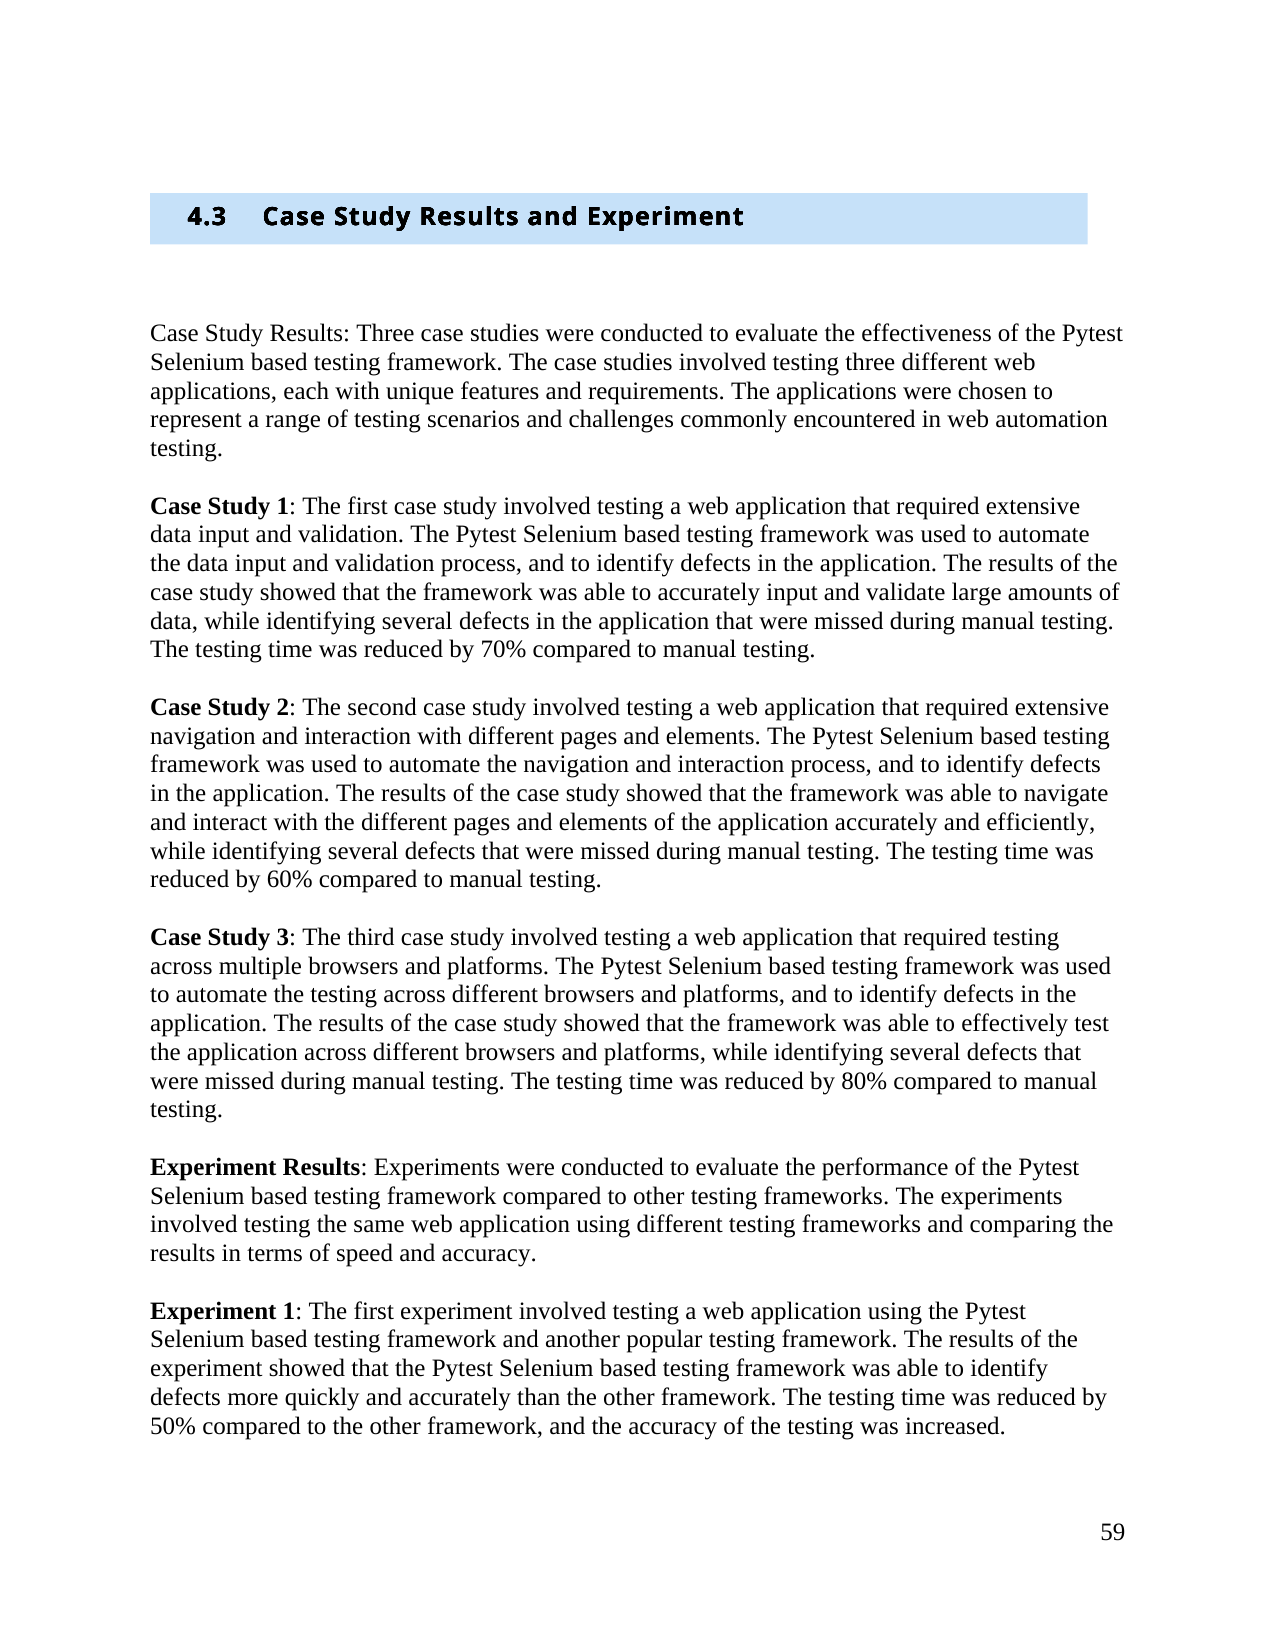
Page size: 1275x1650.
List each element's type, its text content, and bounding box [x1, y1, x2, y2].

text Case Study Results: Three case studies were conducted to evaluate the effectiveness of the Pytest Selenium based testing framework. The case studies involved testing three different web applications, each with unique features and requirements. The applications were chosen to represent a range of testing scenarios and challenges commonly encountered in web automation testing. [150, 318, 1125, 462]
text Experiment 1: The first experiment involved testing a web application using the Pytest Selenium based testing framework and another popular testing framework. The results of the experiment showed that the Pytest Selenium based testing framework was able to identify defects more quickly and accurately than the other framework. The testing time was reduced by 50% compared to the other framework, and the accuracy of the testing was increased. [150, 1296, 1125, 1439]
text Case Study 2: The second case study involved testing a web application that required extensive navigation and interaction with different pages and elements. The Pytest Selenium based testing framework was used to automate the navigation and interaction process, and to identify defects in the application. The results of the case study showed that the framework was able to navigate and interact with the different pages and elements of the application accurately and efficiently, while identifying several defects that were missed during manual testing. The testing time was reduced by 60% compared to manual testing. [150, 692, 1125, 893]
text Case Study 1: The first case study involved testing a web application that required extensive data input and validation. The Pytest Selenium based testing framework was used to automate the data input and validation process, and to identify defects in the application. The results of the case study showed that the framework was able to accurately input and validate large amounts of data, while identifying several defects in the application that were missed during manual testing. The testing time was reduced by 70% compared to manual testing. [150, 491, 1125, 663]
text Case Study 3: The third case study involved testing a web application that required testing across multiple browsers and platforms. The Pytest Selenium based testing framework was used to automate the testing across different browsers and platforms, and to identify defects in the application. The results of the case study showed that the framework was able to effectively test the application across different browsers and platforms, while identifying several defects that were missed during manual testing. The testing time was reduced by 80% compared to manual testing. [150, 922, 1125, 1123]
text Experiment Results: Experiments were conducted to evaluate the performance of the Pytest Selenium based testing framework compared to other testing frameworks. The experiments involved testing the same web application using different testing frameworks and comparing the results in terms of speed and accuracy. [150, 1152, 1125, 1267]
